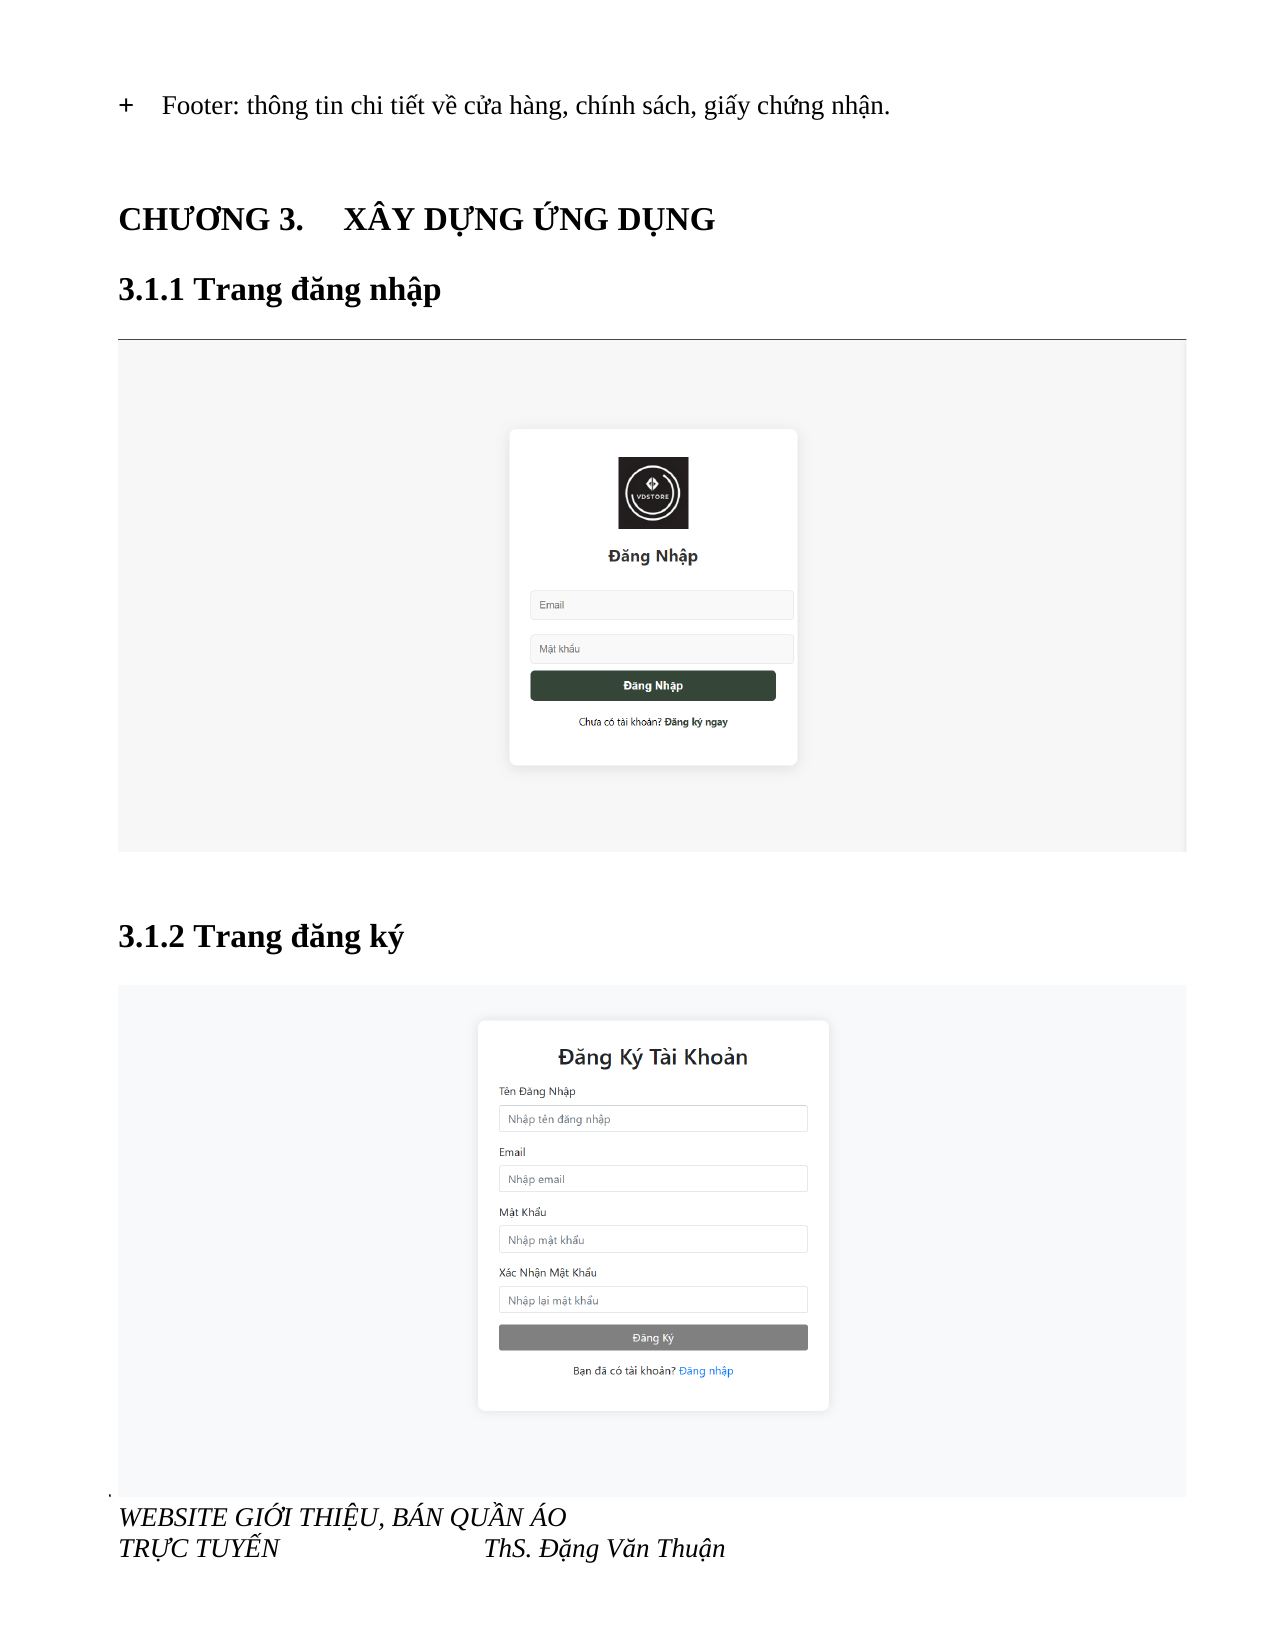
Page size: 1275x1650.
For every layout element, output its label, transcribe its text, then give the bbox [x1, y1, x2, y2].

picture [118, 985, 1187, 1497]
subtitle Trang đăng ký [118, 916, 1186, 954]
subtitle XÂY DỰNG ỨNG DỤNG [118, 199, 1186, 238]
list Footer: thông tin chi tiết về cửa hàng, chính sách, giấy chứng nhận. [118, 89, 1186, 120]
picture [118, 339, 1187, 852]
subtitle Trang đăng nhập [118, 269, 1186, 308]
